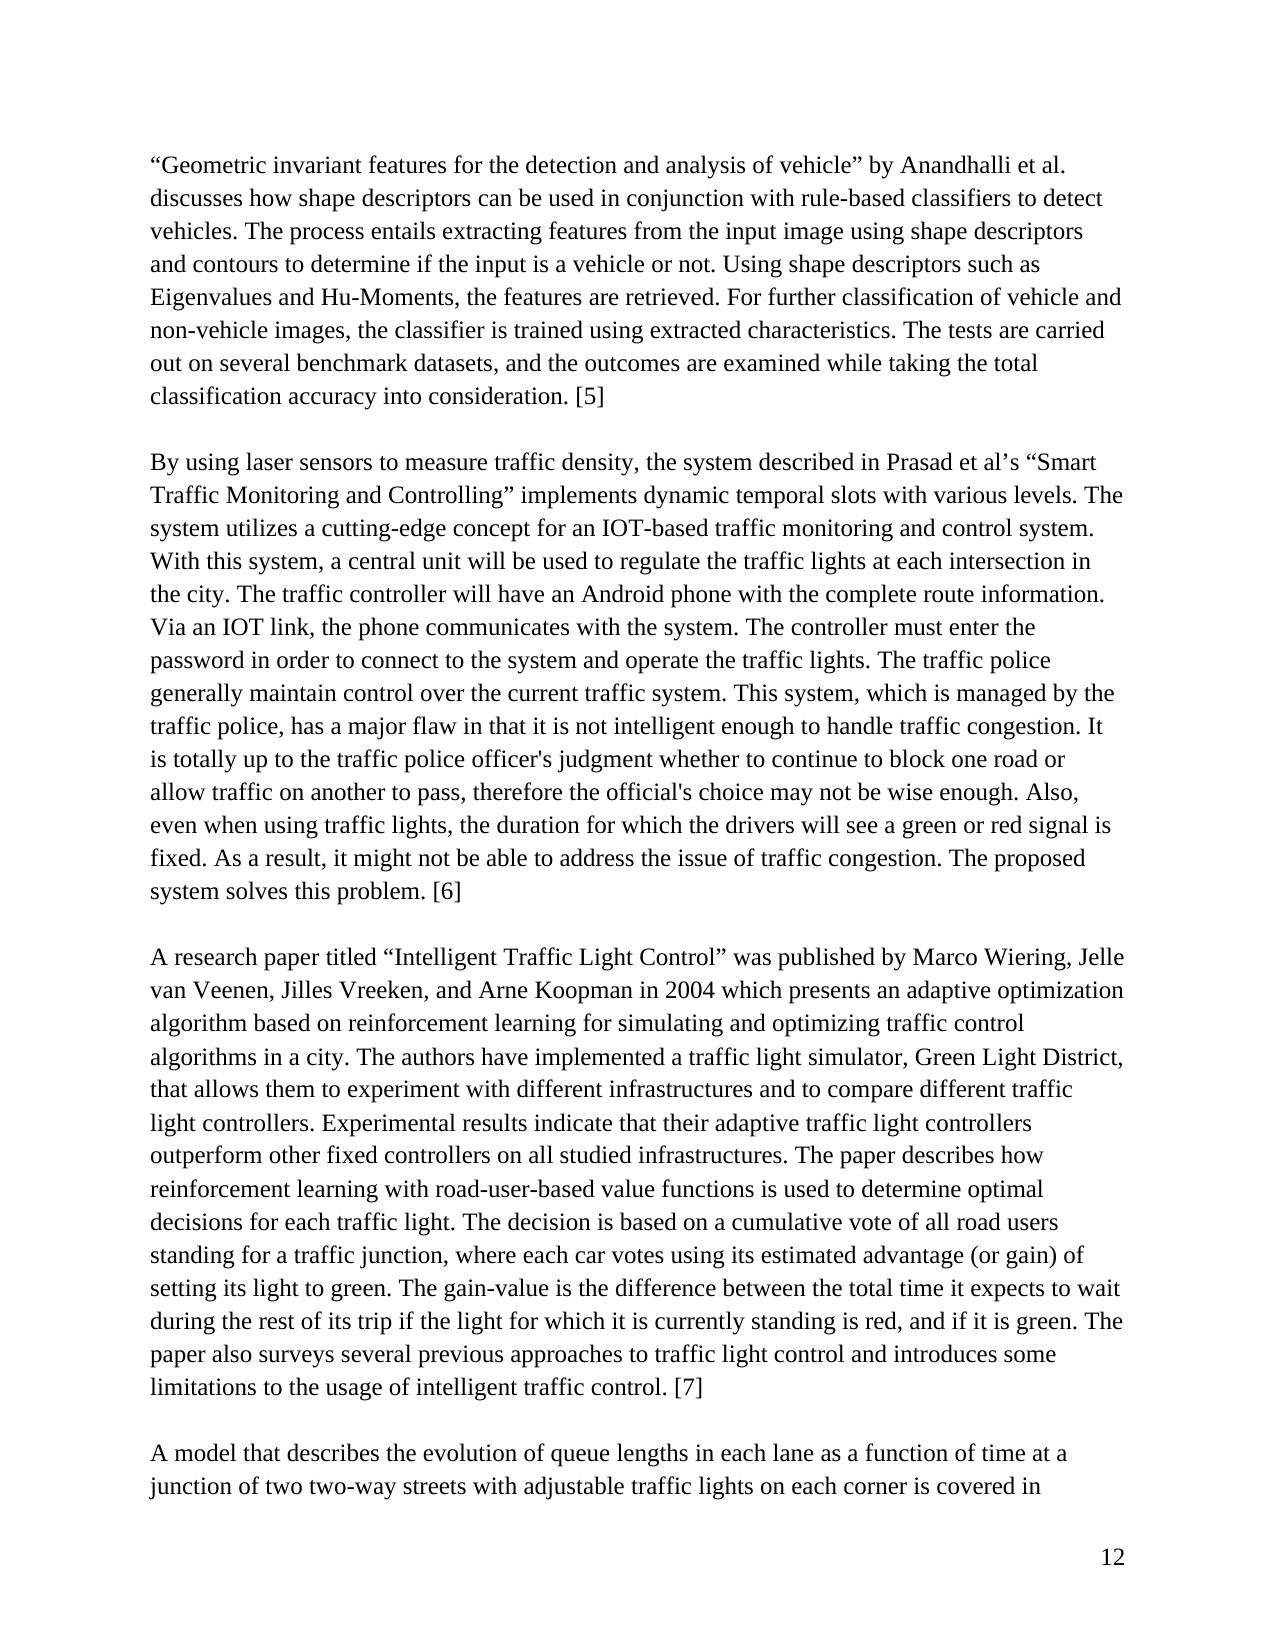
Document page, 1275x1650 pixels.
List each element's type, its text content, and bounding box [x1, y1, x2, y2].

text By using laser sensors to measure traffic density, the system described in Prasad et al’s “Smart Traffic Monitoring and Controlling” implements dynamic temporal slots with various levels. The system utilizes a cutting-edge concept for an IOT-based traffic monitoring and control system. With this system, a central unit will be used to regulate the traffic lights at each intersection in the city. The traffic controller will have an Android phone with the complete route information. Via an IOT link, the phone communicates with the system. The controller must enter the password in order to connect to the system and operate the traffic lights. The traffic police generally maintain control over the current traffic system. This system, which is managed by the traffic police, has a major flaw in that it is not intelligent enough to handle traffic congestion. It is totally up to the traffic police officer's judgment whether to continue to block one road or allow traffic on another to pass, therefore the official's choice may not be wise enough. Also, even when using traffic lights, the duration for which the drivers will see a green or red signal is fixed. As a result, it might not be able to address the issue of traffic congestion. The proposed system solves this problem. [6] [150, 447, 1125, 905]
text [150, 1438, 1125, 1499]
text “Geometric invariant features for the detection and analysis of vehicle” by Anandhalli et al. discusses how shape descriptors can be used in conjunction with rule-based classifiers to detect vehicles. The process entails extracting features from the input image using shape descriptors and contours to determine if the input is a vehicle or not. Using shape descriptors such as Eigenvalues and Hu-Moments, the features are retrieved. For further classification of vehicle and non-vehicle images, the classifier is trained using extracted characteristics. The tests are carried out on several benchmark datasets, and the outcomes are examined while taking the total classification accuracy into consideration. [5] [150, 150, 1125, 410]
text A research paper titled “Intelligent Traffic Light Control” was published by Marco Wiering, Jelle van Veenen, Jilles Vreeken, and Arne Koopman in 2004 which presents an adaptive optimization algorithm based on reinforcement learning for simulating and optimizing traffic control algorithms in a city. The authors have implemented a traffic light simulator, Green Light District, that allows them to experiment with different infrastructures and to compare different traffic light controllers. Experimental results indicate that their adaptive traffic light controllers outperform other fixed controllers on all studied infrastructures. The paper describes how reinforcement learning with road-user-based value functions is used to determine optimal decisions for each traffic light. The decision is based on a cumulative vote of all road users standing for a traffic junction, where each car votes using its estimated advantage (or gain) of setting its light to green. The gain-value is the difference between the total time it expects to wait during the rest of its trip if the light for which it is currently standing is red, and if it is green. The paper also surveys several previous approaches to traffic light control and introduces some limitations to the usage of intelligent traffic control. [7] [150, 942, 1125, 1401]
